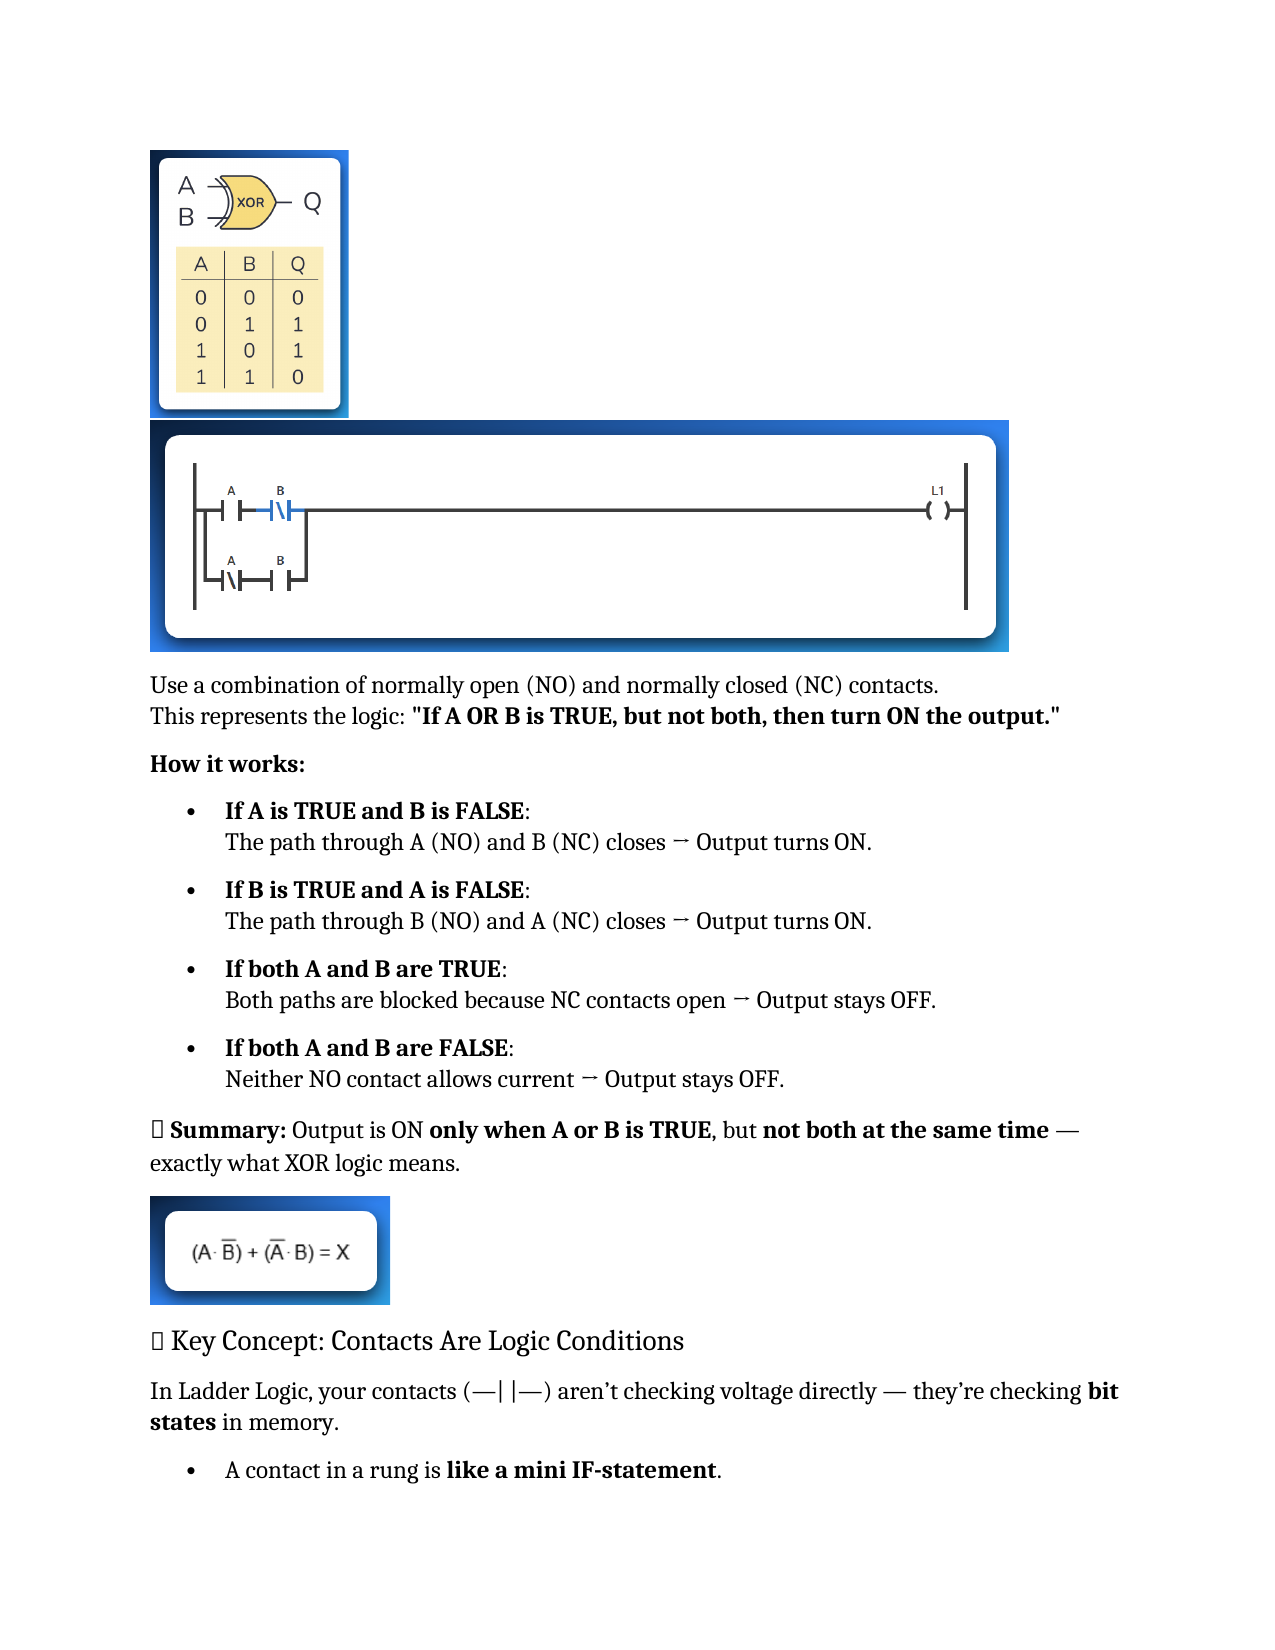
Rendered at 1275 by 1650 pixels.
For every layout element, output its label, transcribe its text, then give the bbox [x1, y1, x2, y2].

list A contact in a rung is like a mini IF-statement. [187, 1456, 1125, 1484]
picture [150, 1196, 390, 1305]
picture [150, 420, 1009, 652]
text In Ladder Logic, your contacts (—| |—) aren’t checking voltage directly — they’re checking bit states in memory. [150, 1377, 1125, 1437]
text ✅ Summary: Output is ON only when A or B is TRUE, but not both at the same time — exactly what XOR logic means. [150, 1112, 1125, 1177]
list If both A and B are TRUE: Both paths are blocked because NC contacts open → Output stays OFF. [187, 955, 1125, 1014]
text How it works: [150, 749, 1125, 778]
list If A is TRUE and B is FALSE: The path through A (NO) and B (NC) closes → Output turns ON. [187, 797, 1125, 857]
list If both A and B are FALSE: Neither NO contact allows current → Output stays OFF. [187, 1033, 1125, 1093]
text Use a combination of normally open (NO) and normally closed (NC) contacts. This represents the logic: "If A OR B is TRUE, but not both, then turn ON the output." [150, 671, 1125, 731]
list If B is TRUE and A is FALSE: The path through B (NO) and A (NC) closes → Output turns ON. [187, 876, 1125, 936]
text 💡 Key Concept: Contacts Are Logic Conditions [150, 1323, 1125, 1357]
picture [150, 150, 349, 418]
